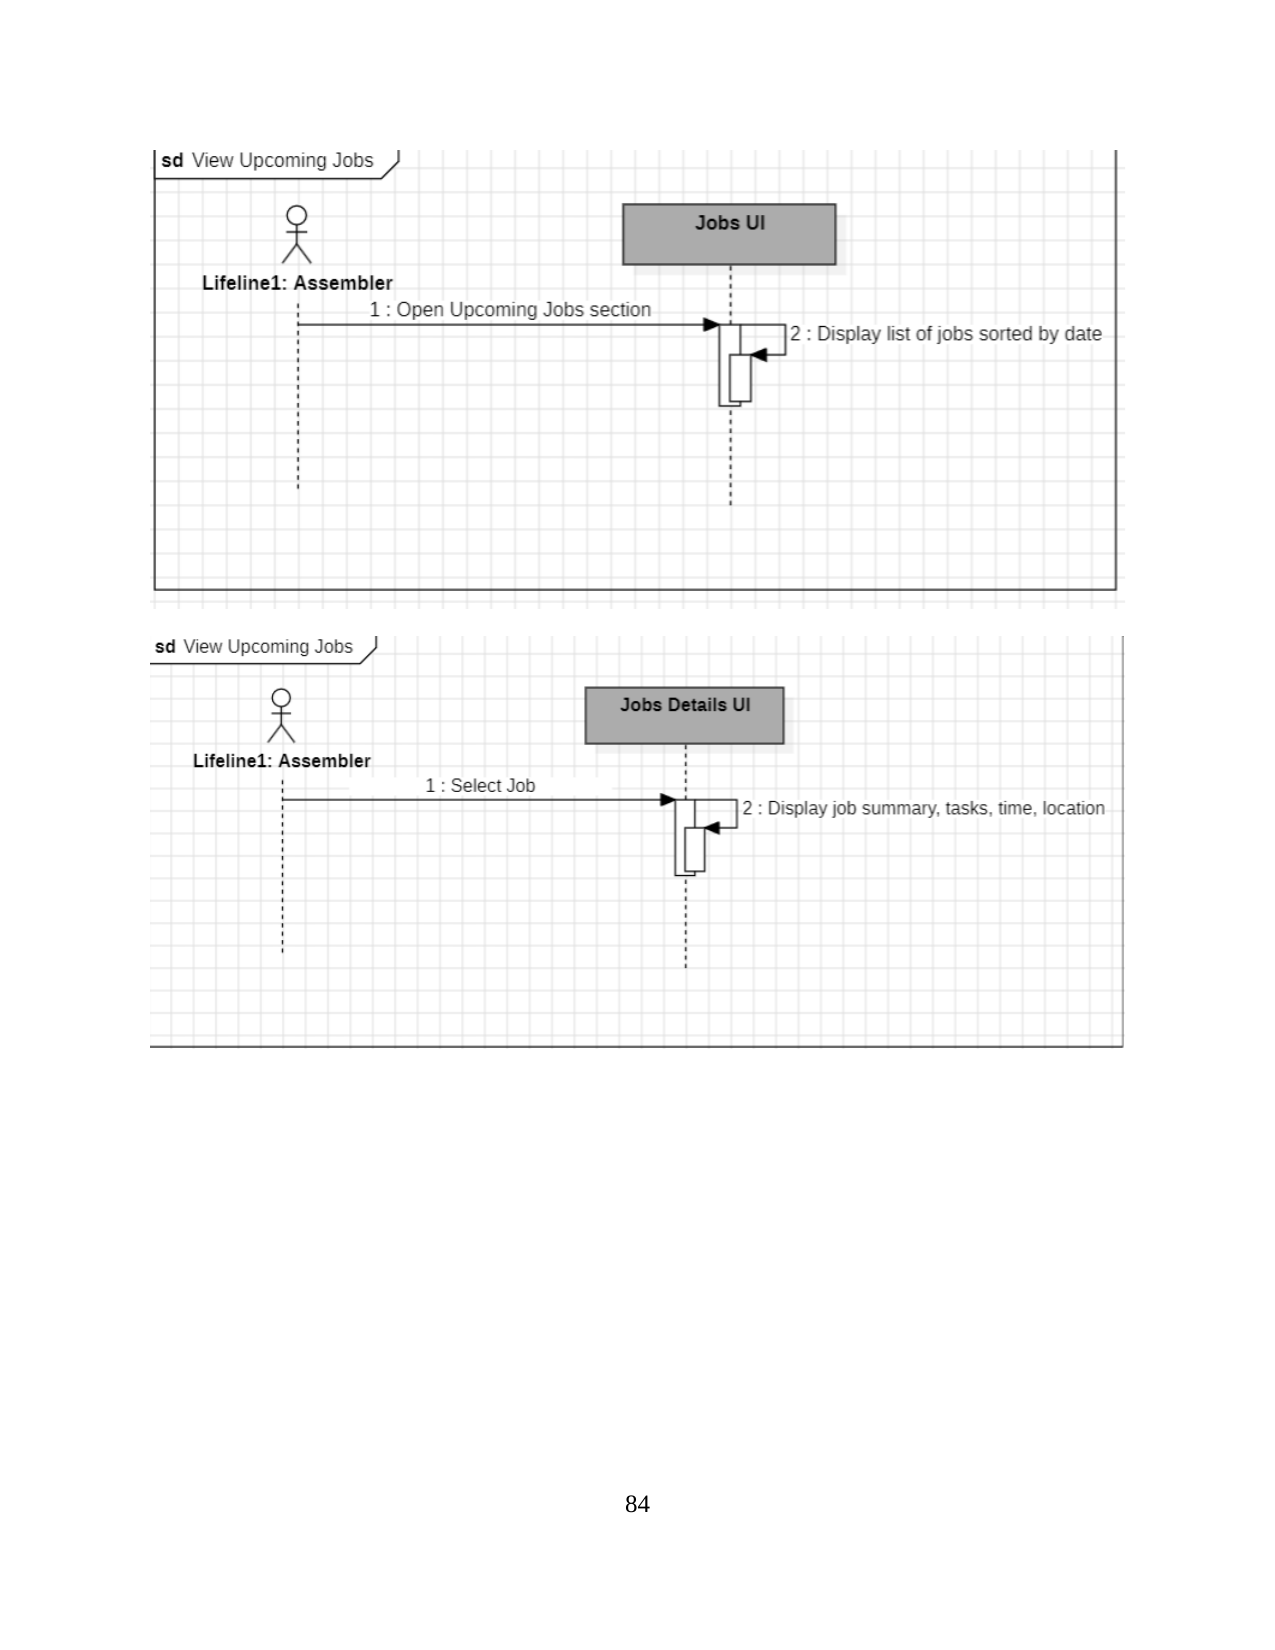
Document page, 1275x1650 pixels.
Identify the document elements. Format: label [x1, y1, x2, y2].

picture [150, 150, 1125, 609]
picture [150, 636, 1125, 1049]
